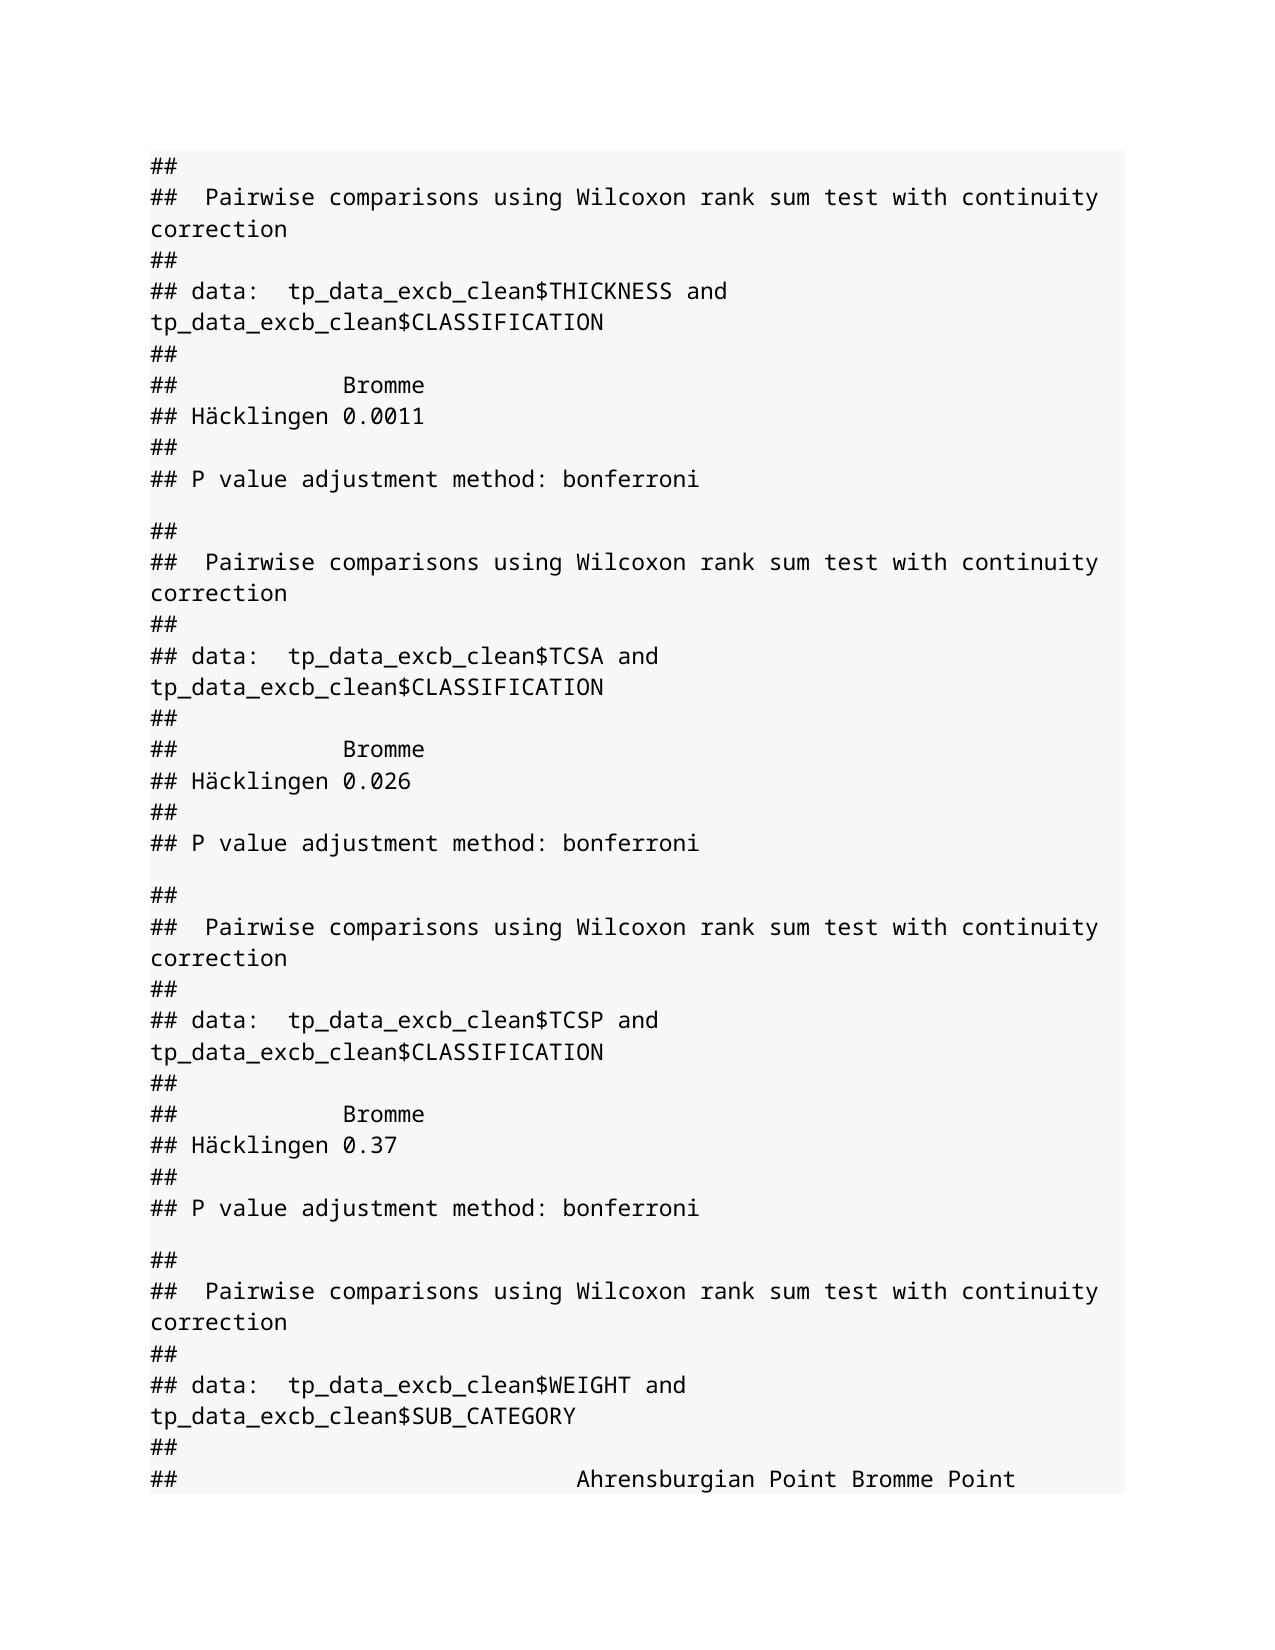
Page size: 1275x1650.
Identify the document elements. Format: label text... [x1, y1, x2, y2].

text ## ## Pairwise comparisons using Wilcoxon rank sum test with continuity correction ## ## data: tp_data_excb_clean$TCSP and tp_data_excb_clean$CLASSIFICATION ## ## Bromme ## Häcklingen 0.37 ## ## P value adjustment method: bonferroni [150, 879, 1125, 1223]
text ## ## Pairwise comparisons using Wilcoxon rank sum test with continuity correction ## ## data: tp_data_excb_clean$THICKNESS and tp_data_excb_clean$CLASSIFICATION ## ## Bromme ## Häcklingen 0.0011 ## ## P value adjustment method: bonferroni [150, 150, 1125, 494]
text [150, 1244, 1125, 1494]
text ## ## Pairwise comparisons using Wilcoxon rank sum test with continuity correction ## ## data: tp_data_excb_clean$TCSA and tp_data_excb_clean$CLASSIFICATION ## ## Bromme ## Häcklingen 0.026 ## ## P value adjustment method: bonferroni [150, 514, 1125, 858]
